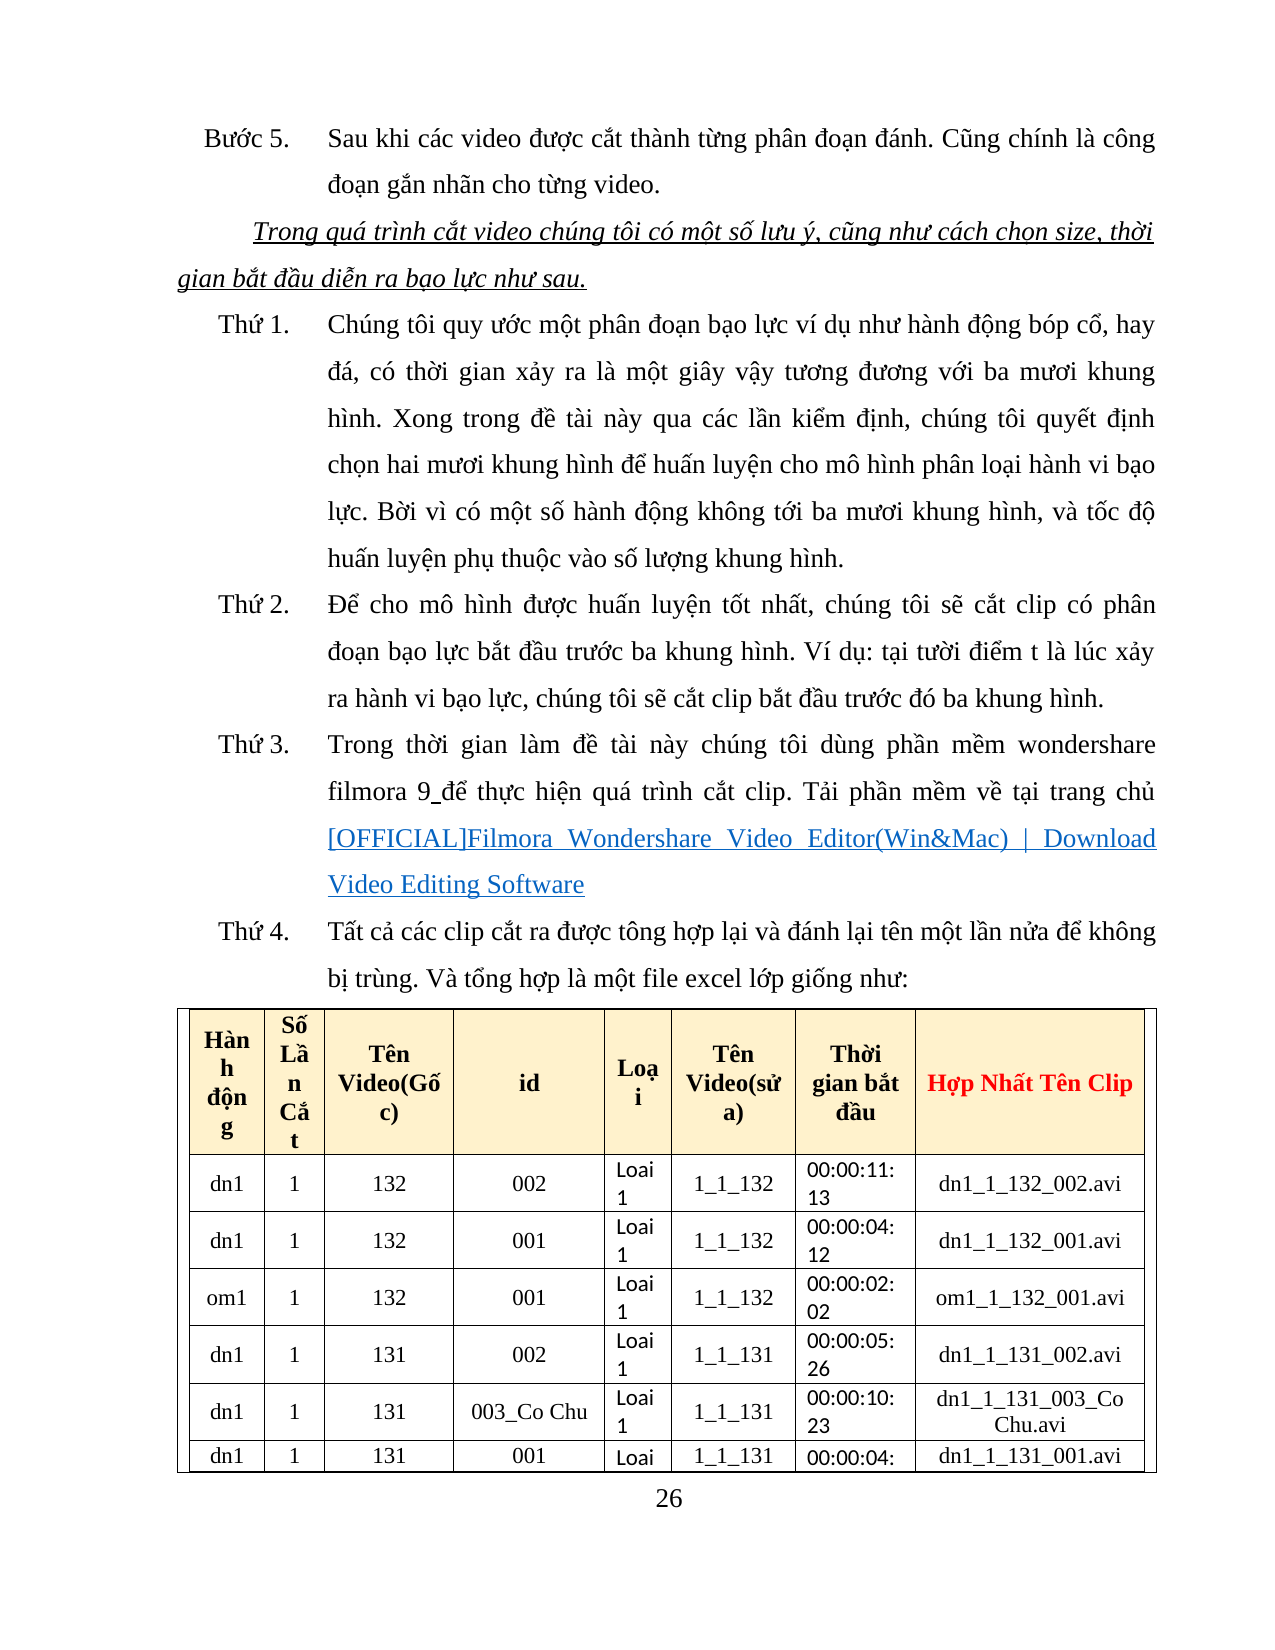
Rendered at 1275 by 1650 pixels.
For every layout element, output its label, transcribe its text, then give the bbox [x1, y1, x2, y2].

list Để cho mô hình được huấn luyện tốt nhất, chúng tôi sẽ cắt clip có phân đoạn bạo lực bắt đầu trước ba khung hình. Ví dụ: tại tười điểm t là lúc xảy ra hành vi bạo lực, chúng tôi sẽ cắt clip bắt đầu trước đó ba khung hình. [290, 588, 1157, 713]
table_header Bảng 3.2-1: đánh lại tên cho clip được cắt ra. [190, 1212, 264, 1268]
table_header Bảng 3.2-1: đánh lại tên cho clip được cắt ra. [454, 1269, 604, 1325]
table_header Bảng 3.2-1: đánh lại tên cho clip được cắt ra. [796, 1155, 915, 1211]
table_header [454, 1441, 604, 1471]
table_header Bảng 3.2-1: đánh lại tên cho clip được cắt ra. [605, 1155, 671, 1211]
table_header Bảng 3.2-1: đánh lại tên cho clip được cắt ra. [605, 1326, 671, 1383]
table_header Bảng 3.2-1: đánh lại tên cho clip được cắt ra. [325, 1269, 453, 1325]
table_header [325, 1441, 453, 1471]
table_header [672, 1441, 795, 1471]
table_header Bảng 3.2-1: đánh lại tên cho clip được cắt ra. [265, 1269, 324, 1325]
table_header Bảng 3.2-1: đánh lại tên cho clip được cắt ra. [265, 1384, 324, 1440]
list Tất cả các clip cắt ra được tông hợp lại và đánh lại tên một lần nửa để không bị trùng. Và tổng hợp là một file excel lớp giống như: [290, 915, 1157, 993]
table_header Bảng 3.2-1: đánh lại tên cho clip được cắt ra. [796, 1269, 915, 1325]
table_header Bảng 3.2-1: đánh lại tên cho clip được cắt ra. [672, 1269, 795, 1325]
table_header Bảng 3.2-1: đánh lại tên cho clip được cắt ra. [916, 1384, 1144, 1440]
table_header Bảng 3.2-1: đánh lại tên cho clip được cắt ra. [190, 1155, 264, 1211]
table_header Bảng 3.2-1: đánh lại tên cho clip được cắt ra. [325, 1212, 453, 1268]
table_header Bảng 3.2-1: đánh lại tên cho clip được cắt ra. [265, 1212, 324, 1268]
table_header Bảng 3.2-1: đánh lại tên cho clip được cắt ra. [605, 1212, 671, 1268]
table_header Bảng 3.2-1: đánh lại tên cho clip được cắt ra. [916, 1269, 1144, 1325]
table_header Bảng 3.2-1: đánh lại tên cho clip được cắt ra. [796, 1326, 915, 1383]
list Sau khi các video được cắt thành từng phân đoạn đánh. Cũng chính là công đoạn gắn nhãn cho từng video. [290, 122, 1157, 199]
table_header Bảng 3.2-1: đánh lại tên cho clip được cắt ra. [190, 1326, 264, 1383]
table_header Bảng 3.2-1: đánh lại tên cho clip được cắt ra. [265, 1155, 324, 1211]
table_header Bảng 3.2-1: đánh lại tên cho clip được cắt ra. [916, 1326, 1144, 1383]
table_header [796, 1441, 915, 1471]
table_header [1145, 1009, 1156, 1472]
table_header Bảng 3.2-1: đánh lại tên cho clip được cắt ra. [325, 1155, 453, 1211]
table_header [265, 1441, 324, 1471]
table_header Bảng 3.2-1: đánh lại tên cho clip được cắt ra. [796, 1212, 915, 1268]
table_header Bảng 3.2-1: đánh lại tên cho clip được cắt ra. [325, 1326, 453, 1383]
table_header Bảng 3.2-1: đánh lại tên cho clip được cắt ra. [454, 1326, 604, 1383]
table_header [916, 1441, 1144, 1471]
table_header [190, 1441, 264, 1471]
table_header Bảng 3.2-1: đánh lại tên cho clip được cắt ra. [454, 1384, 604, 1440]
table_header Bảng 3.2-1: đánh lại tên cho clip được cắt ra. [672, 1384, 795, 1440]
table_header Bảng 3.2-1: đánh lại tên cho clip được cắt ra. [605, 1384, 671, 1440]
table_header Bảng 3.2-1: đánh lại tên cho clip được cắt ra. [454, 1155, 604, 1211]
table_header Bảng 3.2-1: đánh lại tên cho clip được cắt ra. [605, 1269, 671, 1325]
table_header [605, 1441, 671, 1471]
table_header Bảng 3.2-1: đánh lại tên cho clip được cắt ra. [265, 1326, 324, 1383]
table_header Bảng 3.2-1: đánh lại tên cho clip được cắt ra. [916, 1155, 1144, 1211]
table_header Bảng 3.2-1: đánh lại tên cho clip được cắt ra. [190, 1384, 264, 1440]
table_header Bảng 3.2-1: đánh lại tên cho clip được cắt ra. [454, 1212, 604, 1268]
table_header Bảng 3.2-1: đánh lại tên cho clip được cắt ra. [796, 1384, 915, 1440]
table_header Bảng 3.2-1: đánh lại tên cho clip được cắt ra. [672, 1212, 795, 1268]
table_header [178, 1009, 189, 1472]
list Chúng tôi quy ước một phân đoạn bạo lực ví dụ như hành động bóp cổ, hay đá, có thời gian xảy ra là một giây vậy tương đương với ba mươi khung hình. Xong trong đề tài này qua các lần kiểm định, chúng tôi quyết định chọn hai mươi khung hình để huấn luyện cho mô hình phân loại hành vi bạo lực. Bời vì có một số hành động không tới ba mươi khung hình, và tốc độ huấn luyện phụ thuộc vào số lượng khung hình. [290, 308, 1157, 573]
table_header Bảng 3.2-1: đánh lại tên cho clip được cắt ra. [916, 1212, 1144, 1268]
table_header Bảng 3.2-1: đánh lại tên cho clip được cắt ra. [325, 1384, 453, 1440]
table_header Bảng 3.2-1: đánh lại tên cho clip được cắt ra. [672, 1155, 795, 1211]
table_header Bảng 3.2-1: đánh lại tên cho clip được cắt ra. [672, 1326, 795, 1383]
table_header Bảng 3.2-1: đánh lại tên cho clip được cắt ra. [190, 1269, 264, 1325]
text Trong quá trình cắt video chúng tôi có một số lưu ý, cũng như cách chọn size, thời gian bắt đầu diễn ra bạo lực như sau. [177, 215, 1157, 293]
list Trong thời gian làm đề tài này chúng tôi dùng phần mềm wondershare filmora 9 để thực hiện quá trình cắt clip. Tải phần mềm về tại trang chủ [OFFICIAL]Filmora Wondershare Video Editor(Win&Mac) | Download Video Editing Software [290, 728, 1157, 899]
